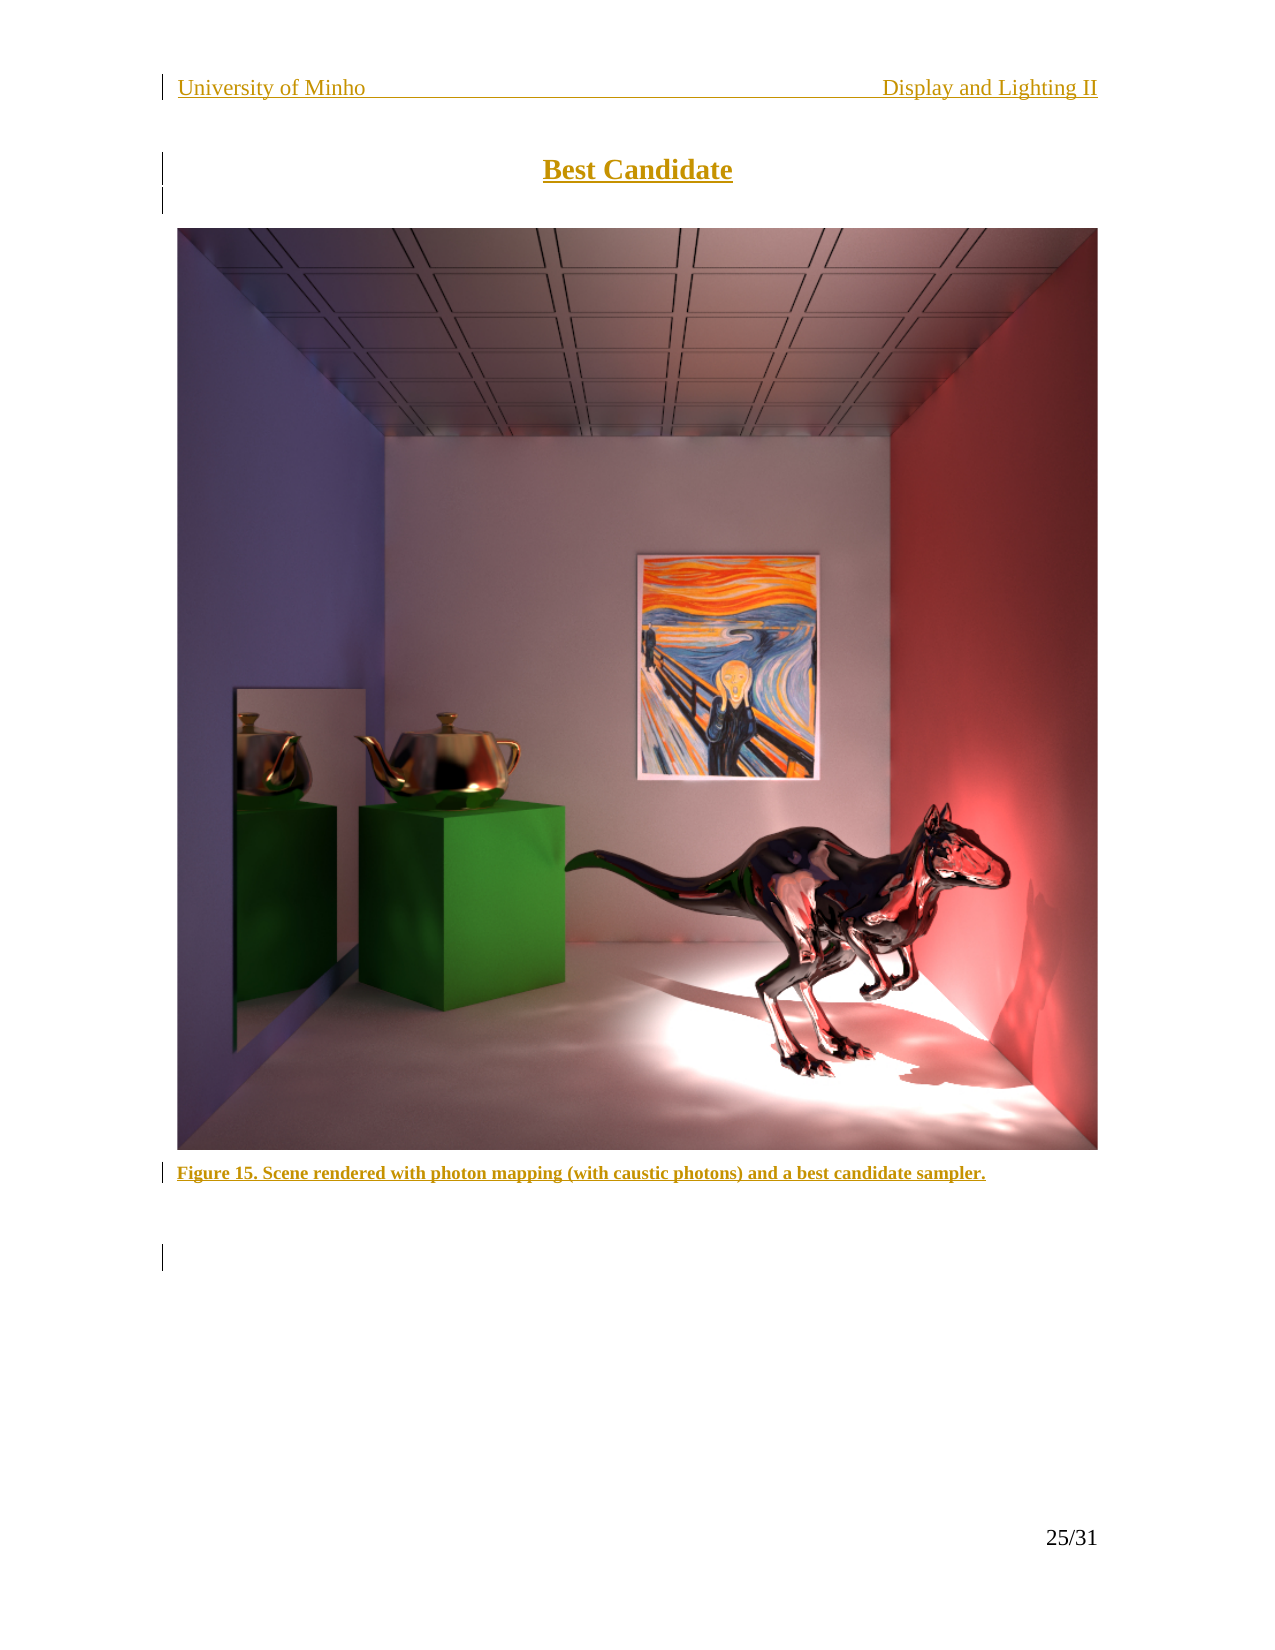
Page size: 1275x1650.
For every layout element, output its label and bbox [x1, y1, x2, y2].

picture [177, 228, 1098, 1150]
